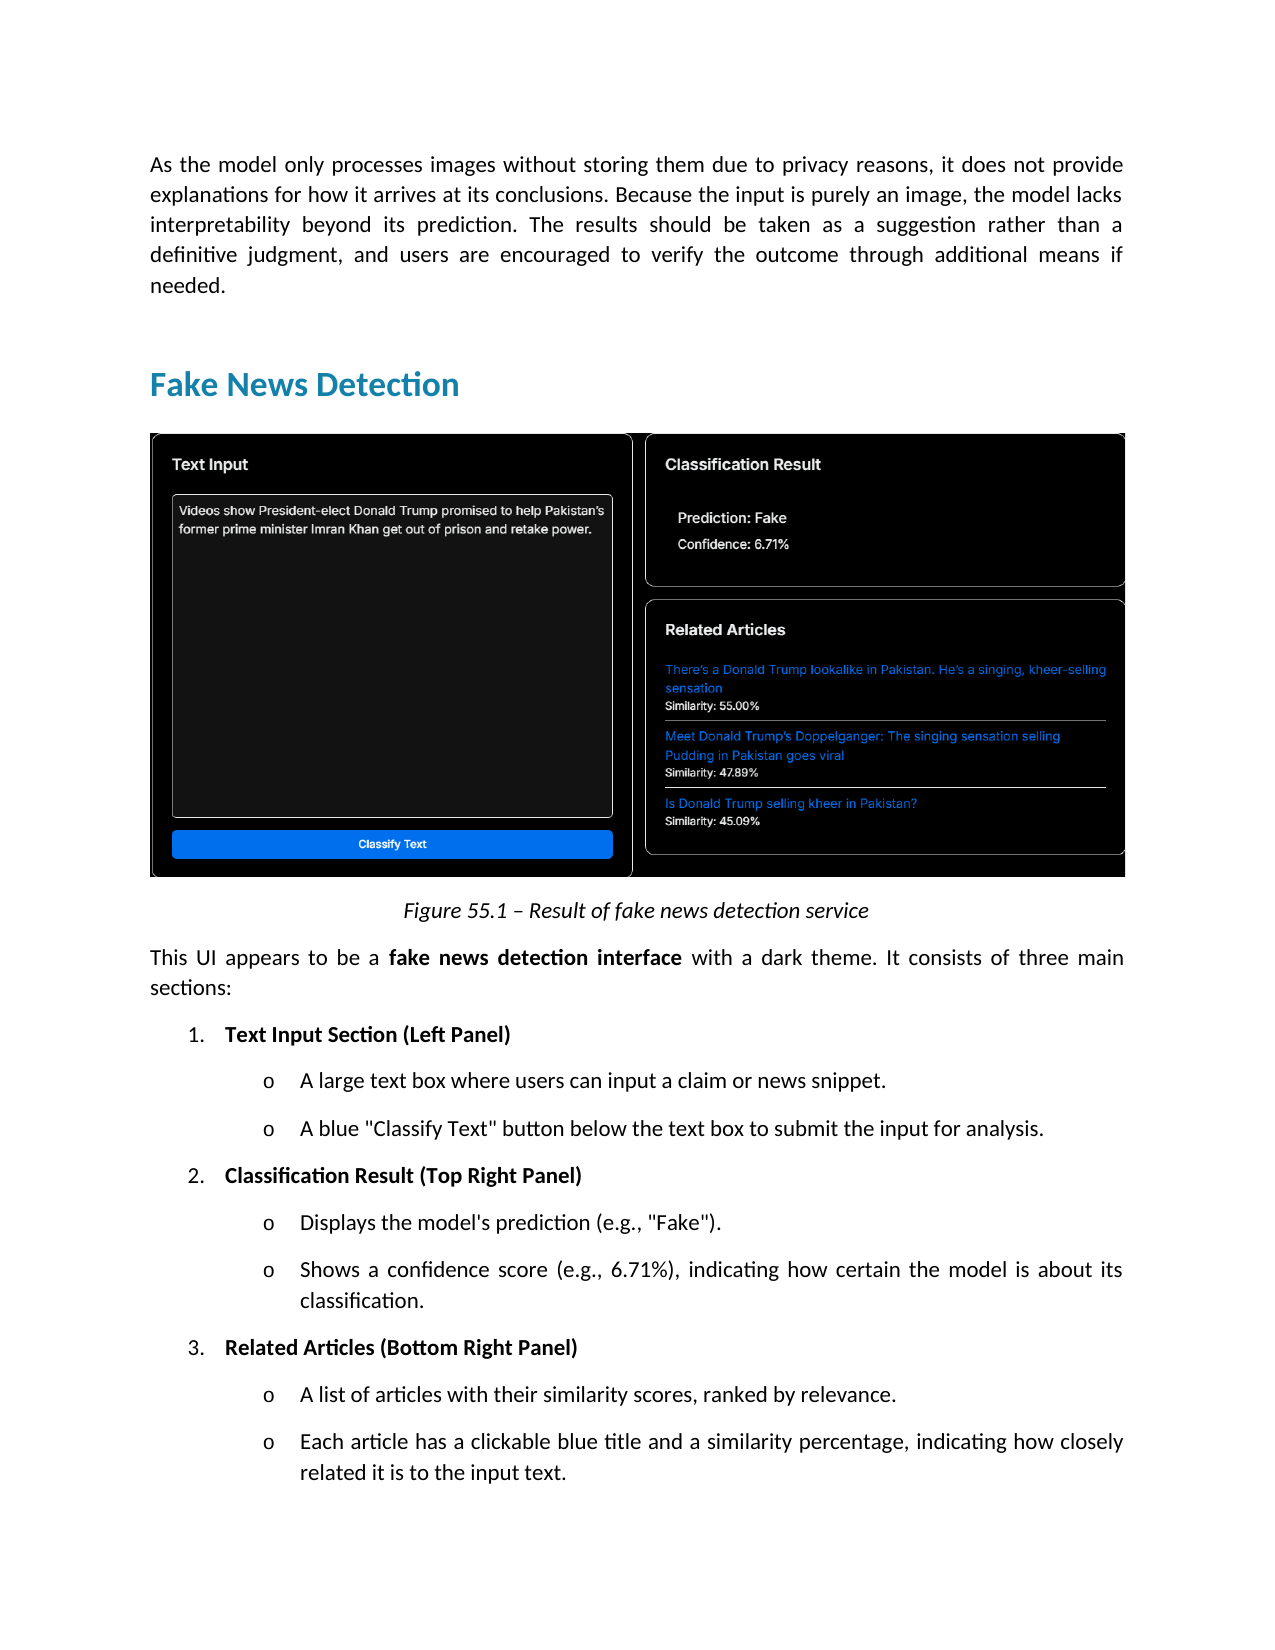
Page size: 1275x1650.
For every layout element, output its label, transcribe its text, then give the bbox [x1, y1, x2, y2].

list Related Articles (Bottom Right Panel) [187, 1333, 1125, 1361]
list A blue "Classify Text" button below the text box to submit the input for analysis. [262, 1114, 1125, 1142]
list Shows a confidence score (e.g., 6.71%), indicating how certain the model is about its classification. [262, 1256, 1125, 1314]
list Each article has a clickable blue title and a similarity percentage, indicating how closely related it is to the input text. [262, 1427, 1125, 1486]
text As the model only processes images without storing them due to privacy reasons, it does not provide explanations for how it arrives at its conclusions. Because the input is purely an image, the model lacks interpretability beyond its prediction. The results should be taken as a suggestion rather than a definitive judgment, and users are encouraged to verify the outcome through additional means if needed. [150, 150, 1125, 299]
list Classification Result (Top Right Panel) [187, 1161, 1125, 1189]
list Text Input Section (Left Panel) [187, 1020, 1125, 1048]
text This UI appears to be a fake news detection interface with a dark theme. It consists of three main sections: [150, 943, 1125, 1001]
list A list of articles with their similarity scores, ranked by relevance. [262, 1380, 1125, 1409]
list A large text box where users can input a claim or news snippet. [262, 1067, 1125, 1095]
picture [150, 433, 1125, 877]
subtitle Fake News Detection [150, 362, 1125, 405]
text Figure 55.1 – Result of fake news detection service [150, 896, 1125, 924]
list Displays the model's prediction (e.g., "Fake"). [262, 1208, 1125, 1237]
